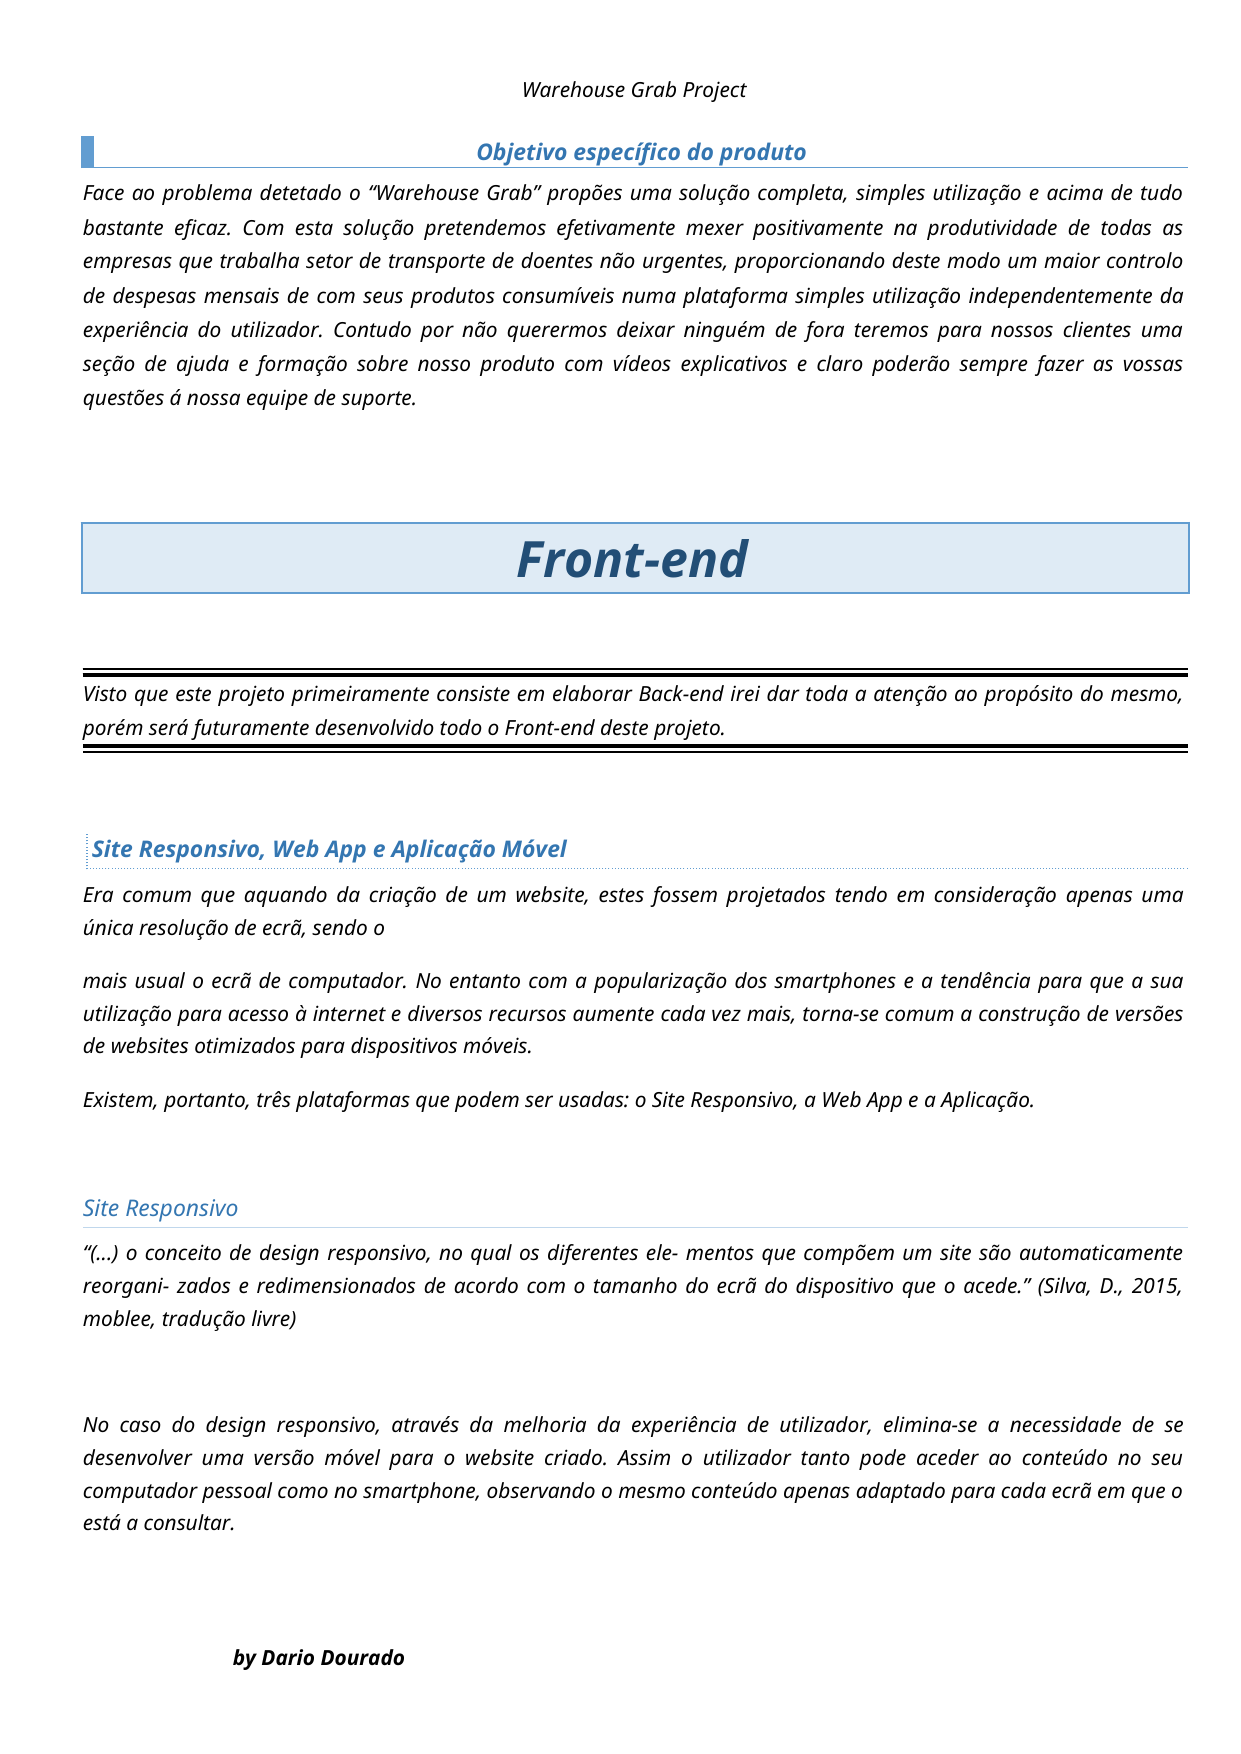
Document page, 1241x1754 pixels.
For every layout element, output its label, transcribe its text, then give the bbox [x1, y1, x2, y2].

text No caso do design responsivo, através da melhoria da experiência de utilizador, elimina-se a necessidade de se desenvolver uma versão móvel para o website criado. Assim o utilizador tanto pode aceder ao conteúdo no seu computador pessoal como no smartphone, observando o mesmo conteúdo apenas adaptado para cada ecrã em que o está a consultar. [83, 1411, 1188, 1537]
text Visto que este projeto primeiramente consiste em elaborar Back-end irei dar toda a atenção ao propósito do mesmo, porém será futuramente desenvolvido todo o Front-end deste projeto. [83, 677, 1188, 744]
text “(...) o conceito de design responsivo, no qual os diferentes ele- mentos que compõem um site são automaticamente reorgani- zados e redimensionados de acordo com o tamanho do ecrã do dispositivo que o acede.” (Silva, D., 2015, moblee, tradução livre) [83, 1238, 1188, 1332]
text Era comum que aquando da criação de um website, estes fossem projetados tendo em consideração apenas uma única resolução de ecrã, sendo o [83, 880, 1188, 941]
subtitle Site Responsivo [83, 1192, 1188, 1227]
text Face ao problema detetado o “Warehouse Grab” propões uma solução completa, simples utilização e acima de tudo bastante eficaz. Com esta solução pretendemos efetivamente mexer positivamente na produtividade de todas as empresas que trabalha setor de transporte de doentes não urgentes, proporcionando deste modo um maior controlo de despesas mensais de com seus produtos consumíveis numa plataforma simples utilização independentemente da experiência do utilizador. Contudo por não querermos deixar ninguém de fora teremos para nossos clientes uma seção de ajuda e formação sobre nosso produto com vídeos explicativos e claro poderão sempre fazer as vossas questões á nossa equipe de suporte. [83, 178, 1188, 411]
text mais usual o ecrã de computador. No entanto com a popularização dos smartphones e a tendência para que a sua utilização para acesso à internet e diversos recursos aumente cada vez mais, torna-se comum a construção de versões de websites otimizados para dispositivos móveis. [83, 966, 1188, 1060]
text Existem, portanto, três plataformas que podem ser usadas: o Site Responsivo, a Web App e a Aplicação. [83, 1085, 1188, 1113]
subtitle Front-end [83, 524, 1188, 592]
subtitle Site Responsivo, Web App e Aplicação Móvel [86, 833, 1188, 869]
subtitle Objetivo específico do produto [94, 136, 1188, 167]
